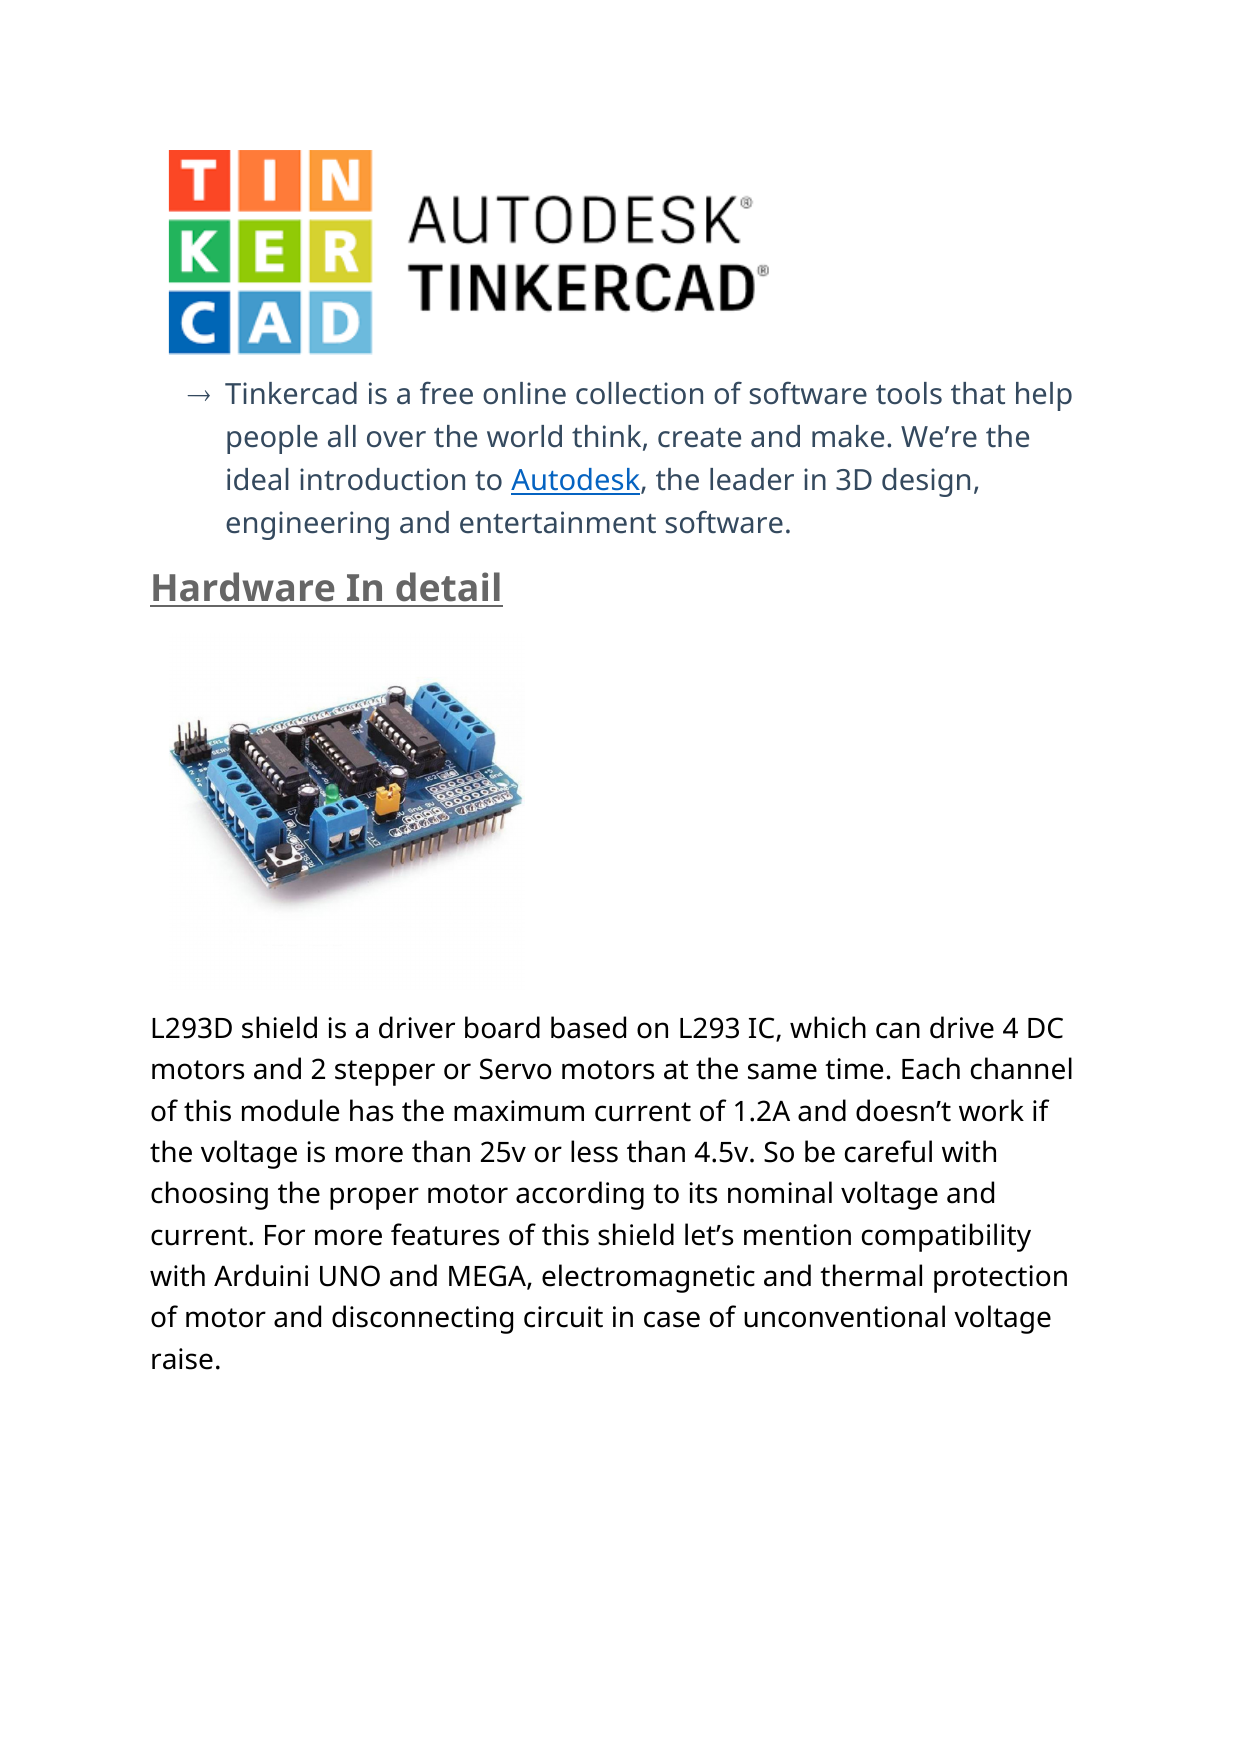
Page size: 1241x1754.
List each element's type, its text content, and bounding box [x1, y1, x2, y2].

list Tinkercad is a free online collection of software tools that help people all over the world think, create and make. We’re the ideal introduction to Autodesk, the leader in 3D design, engineering and entertainment software. [187, 373, 1090, 542]
text L293D shield is a driver board based on L293 IC, which can drive 4 DC motors and 2 stepper or Servo motors at the same time. Each channel of this module has the maximum current of 1.2A and doesn’t work if the voltage is more than 25v or less than 4.5v. So be careful with choosing the proper motor according to its nominal voltage and current. For more features of this shield let’s mention compatibility with Arduini UNO and MEGA, electromagnetic and thermal protection of motor and disconnecting circuit in case of unconventional voltage raise. [150, 1008, 1090, 1377]
text Hardware In detail [150, 561, 1090, 612]
